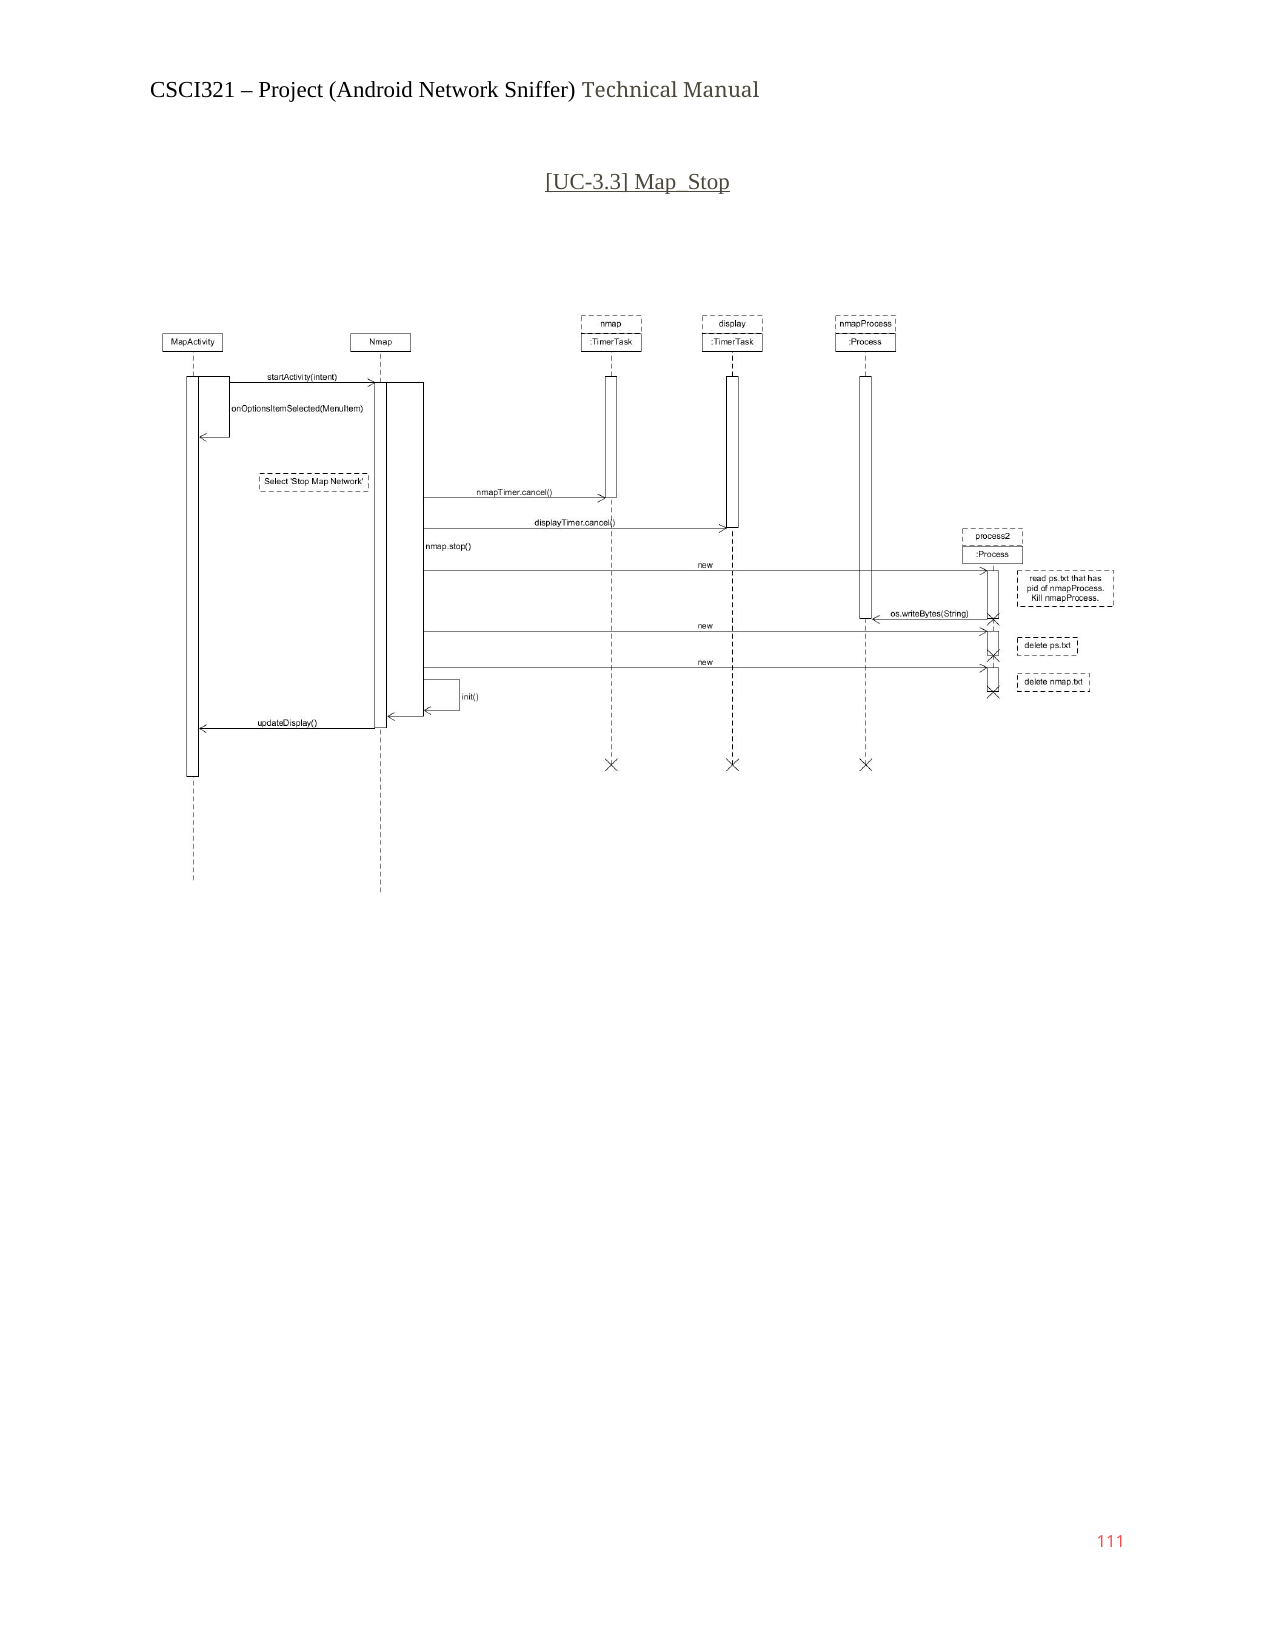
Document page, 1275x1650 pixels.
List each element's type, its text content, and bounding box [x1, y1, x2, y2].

picture [150, 303, 1125, 916]
text [UC-3.3] Map_Stop [150, 168, 1125, 194]
